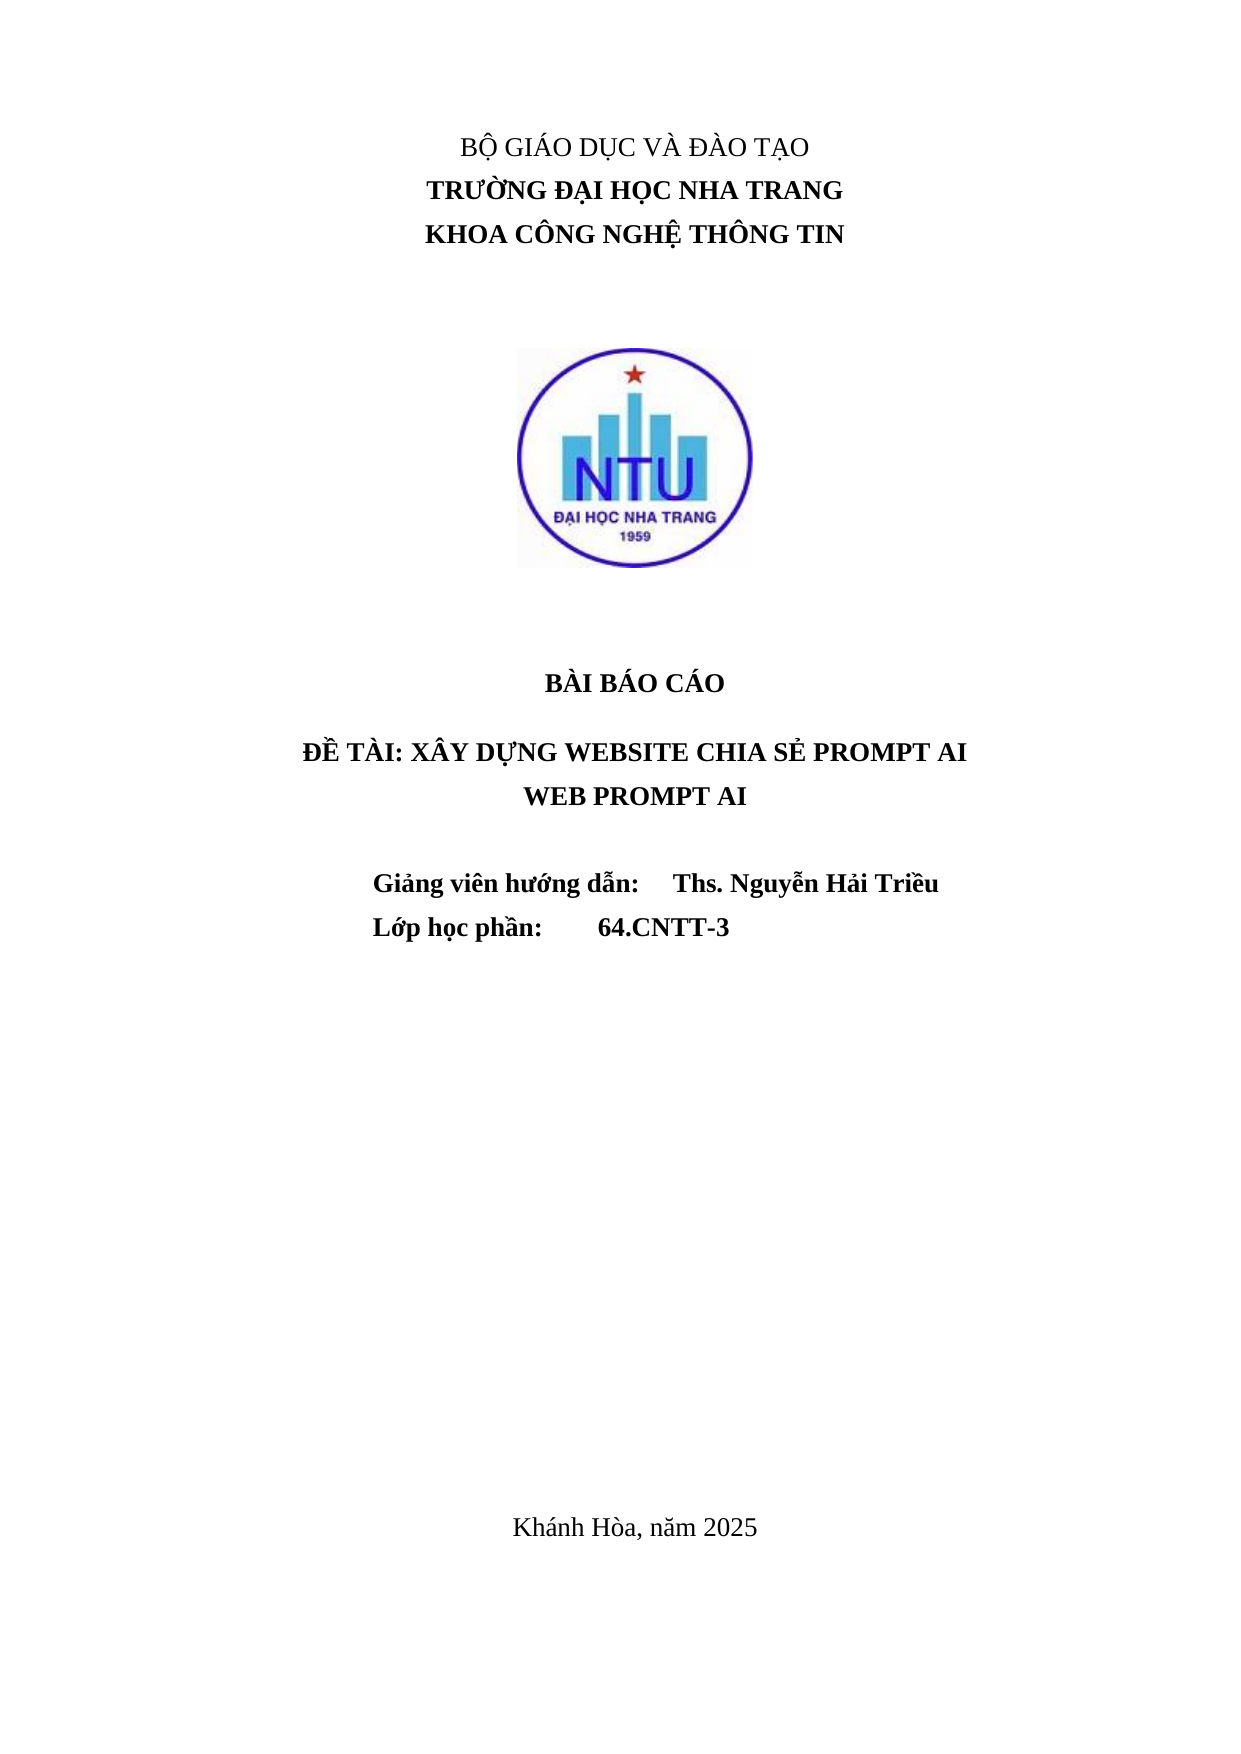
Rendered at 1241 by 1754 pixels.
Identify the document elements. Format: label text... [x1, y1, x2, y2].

text TRƯỜNG ĐẠI HỌC NHA TRANG [148, 174, 1122, 205]
text Khánh Hòa, năm 2025 [148, 1511, 1122, 1542]
text WEB PROMPT AI [148, 780, 1122, 811]
text BỘ GIÁO DỤC VÀ ĐÀO TẠO [148, 131, 1122, 162]
picture [517, 348, 753, 568]
text KHOA CÔNG NGHỆ THÔNG TIN [148, 218, 1122, 249]
text ĐỀ TÀI: XÂY DỰNG WEBSITE CHIA SẺ PROMPT AI [148, 736, 1122, 767]
text Lớp học phần: 64.CNTT-3 [373, 911, 1122, 942]
text BÀI BÁO CÁO [148, 668, 1122, 699]
text Giảng viên hướng dẫn: Ths. Nguyễn Hải Triều [373, 867, 1122, 898]
